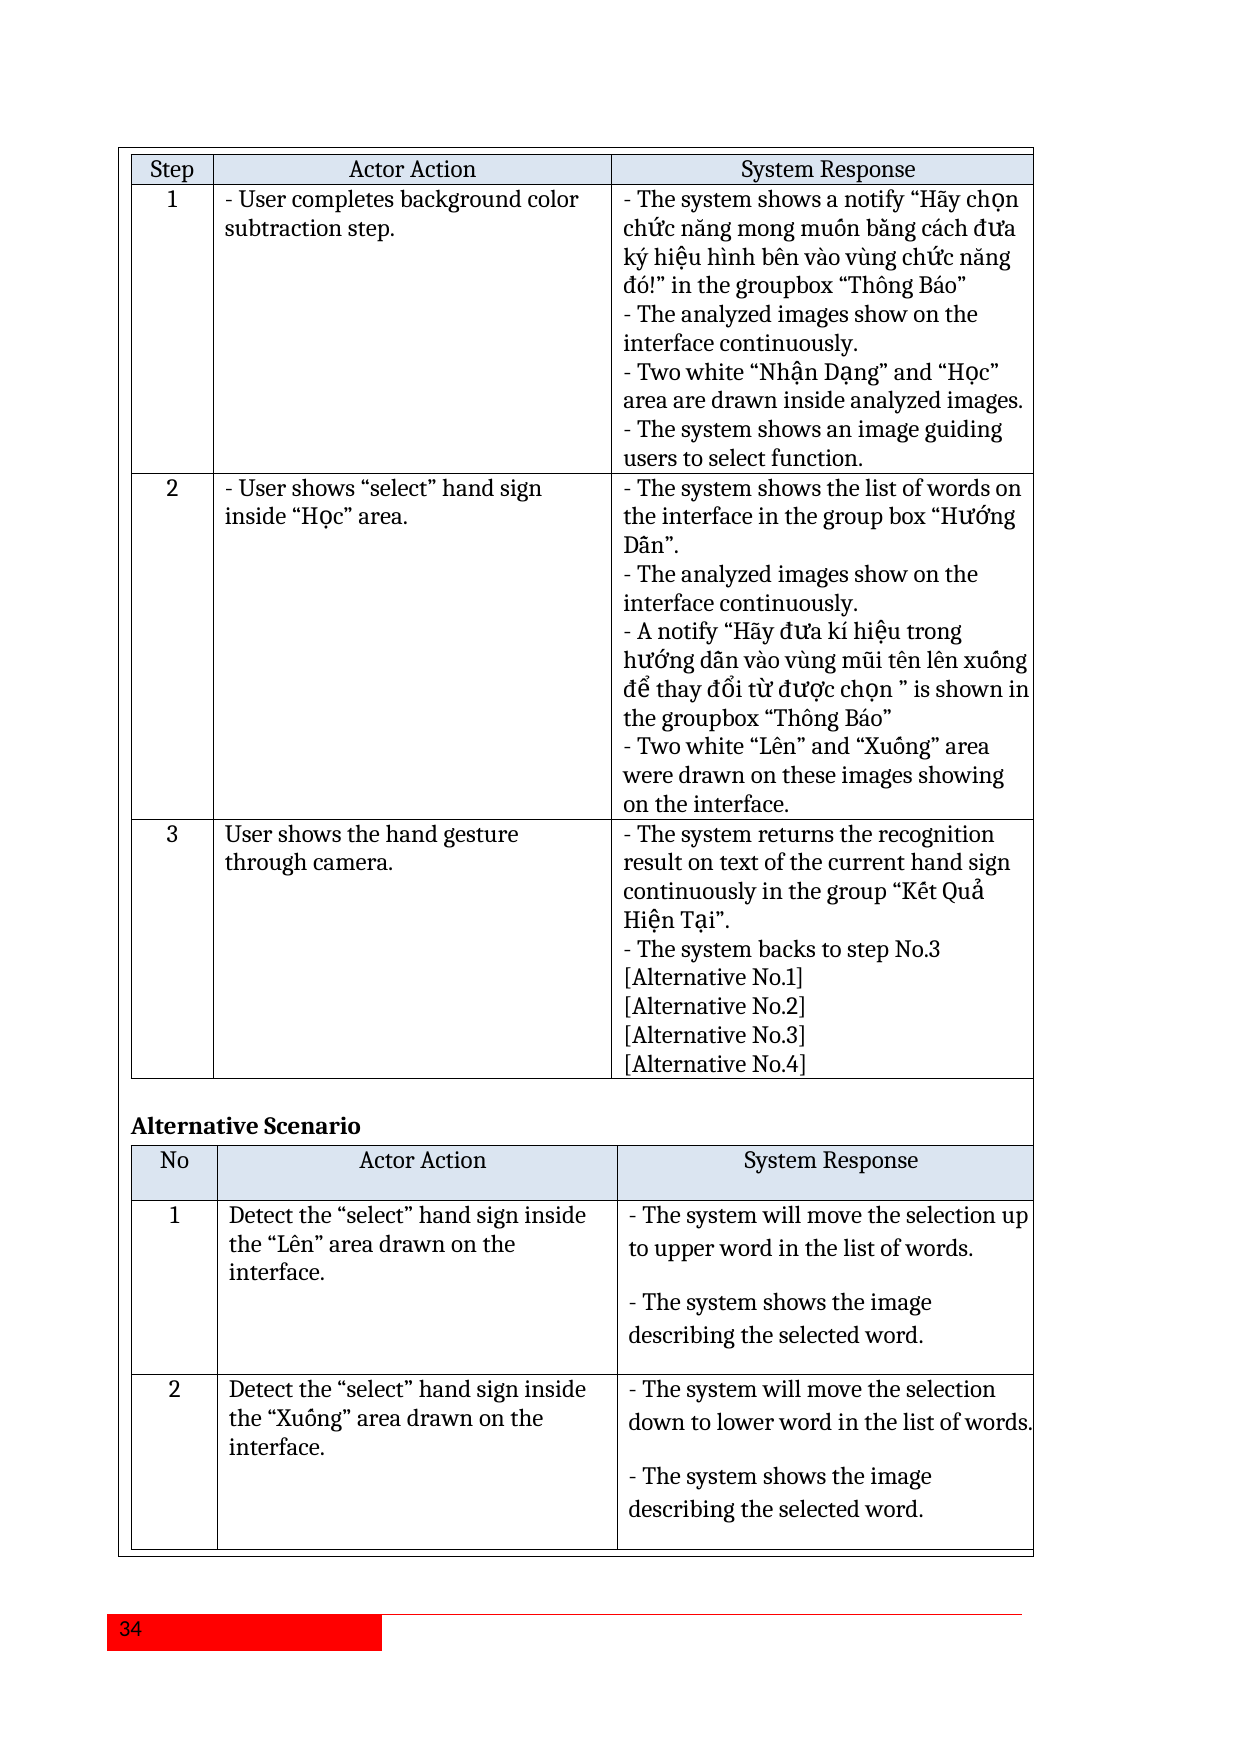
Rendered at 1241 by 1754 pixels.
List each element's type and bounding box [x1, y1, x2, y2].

table_cell [119, 148, 1033, 1556]
